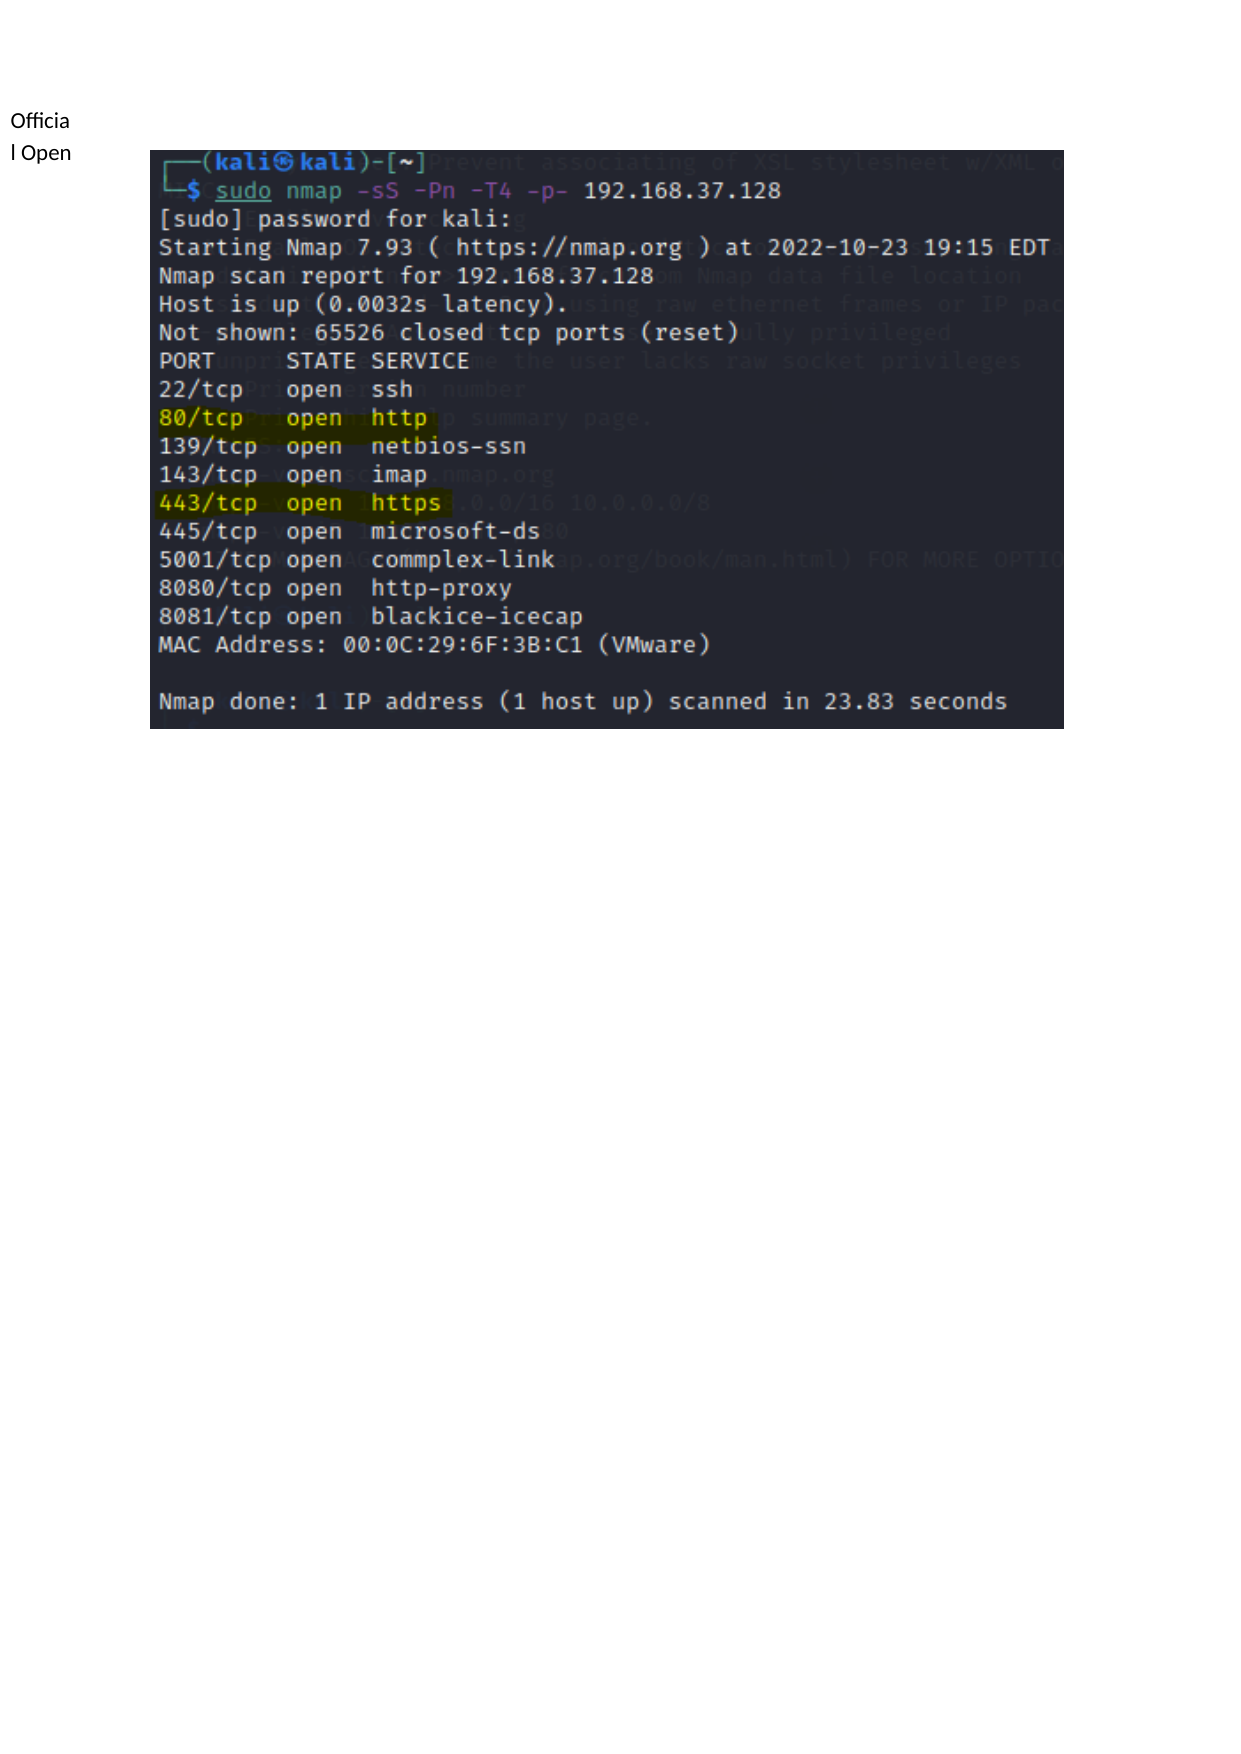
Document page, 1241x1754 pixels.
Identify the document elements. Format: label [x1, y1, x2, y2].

picture [150, 150, 1064, 729]
